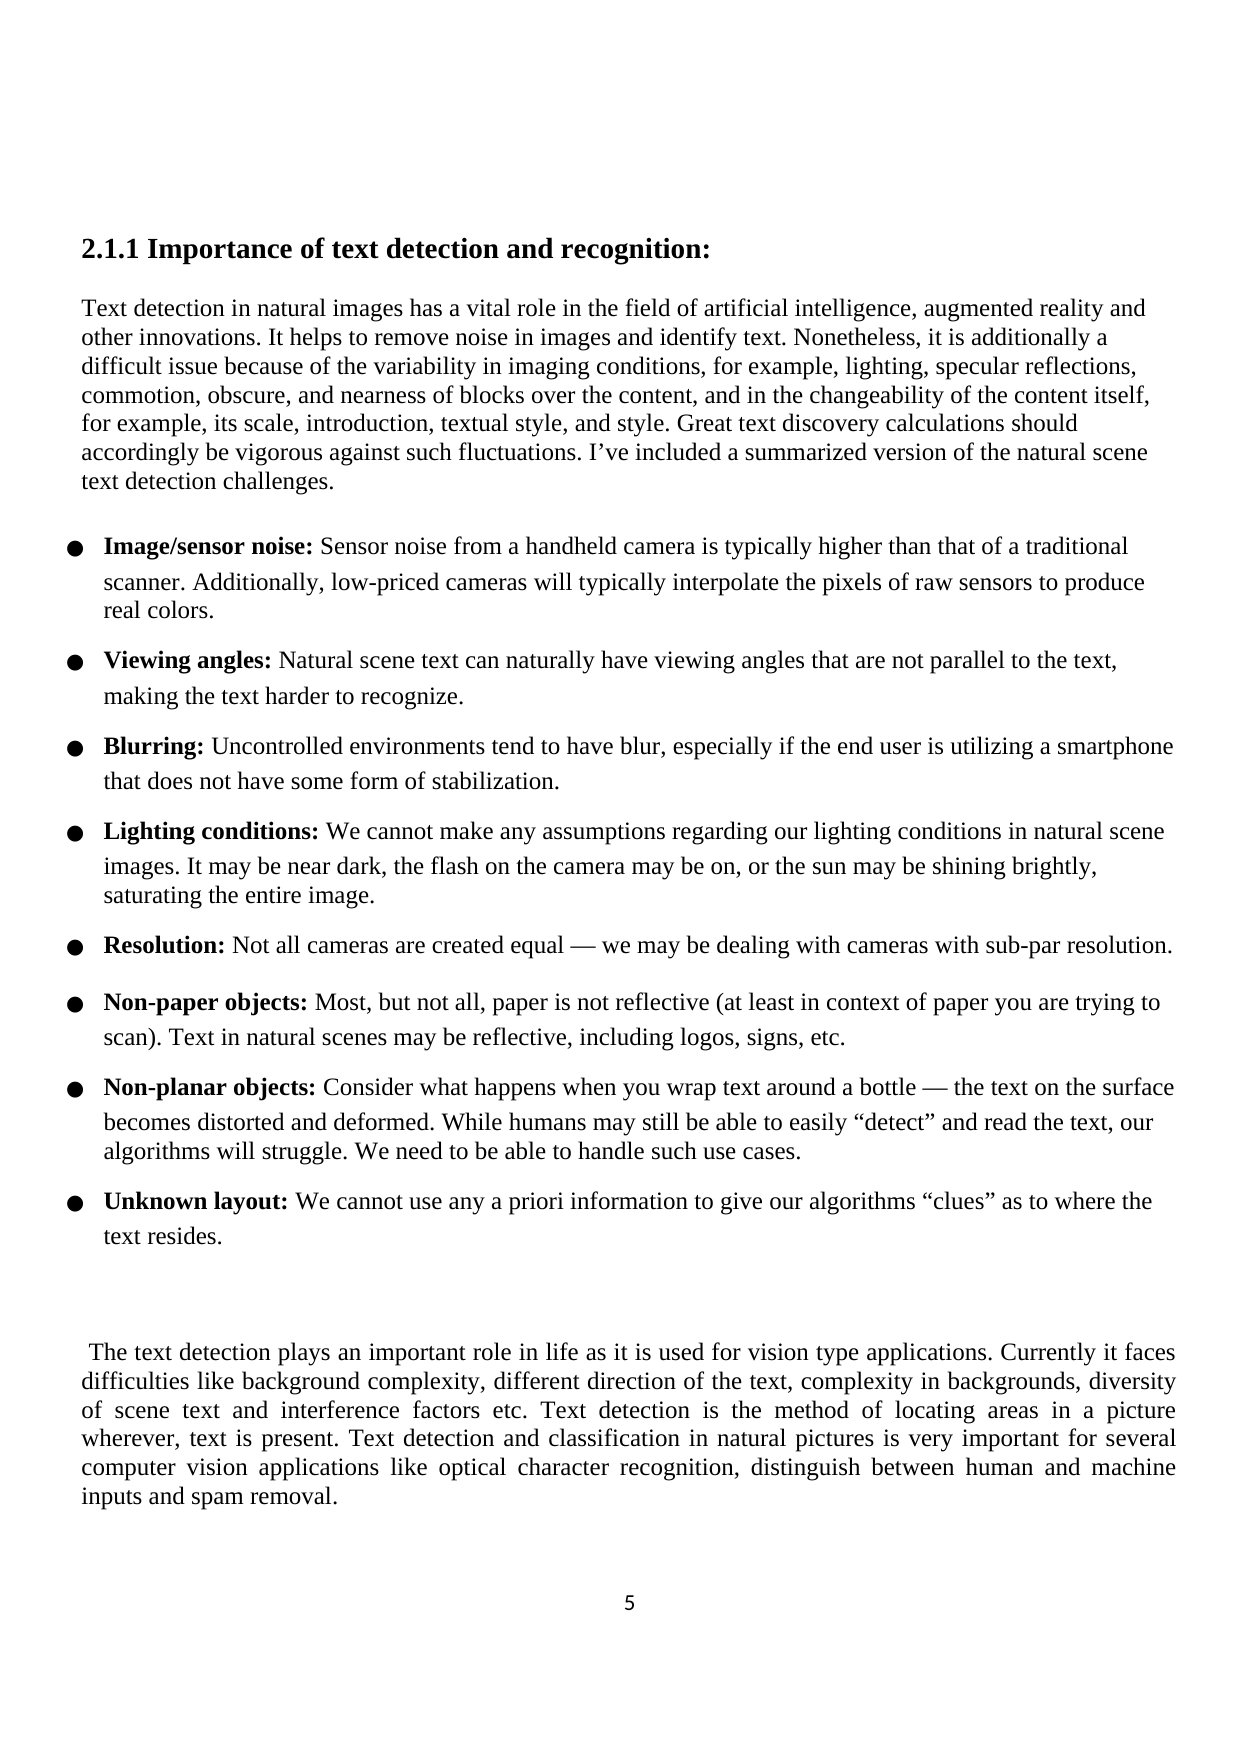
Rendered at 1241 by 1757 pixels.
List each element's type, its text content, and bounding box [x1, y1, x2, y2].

list Image/sensor noise: Sensor noise from a handheld camera is typically higher than that of a traditional scanner. Additionally, low-priced cameras will typically interpolate the pixels of raw sensors to produce real colors. [66, 524, 1178, 624]
list Blurring: Uncontrolled environments tend to have blur, especially if the end user is utilizing a smartphone that does not have some form of stabilization. [66, 723, 1178, 795]
list Non-paper objects: Most, but not all, paper is not reflective (at least in context of paper you are trying to scan). Text in natural scenes may be reflective, including logos, signs, etc. [66, 979, 1178, 1051]
list Unknown layout: We cannot use any a priori information to give our algorithms “clues” as to where the text resides. [66, 1179, 1178, 1250]
text The text detection plays an important role in life as it is used for vision type applications. Currently it faces difficulties like background complexity, different direction of the text, complexity in backgrounds, diversity of scene text and interference factors etc. Text detection is the method of locating areas in a picture wherever, text is present. Text detection and classification in natural pictures is very important for several computer vision applications like optical character recognition, distinguish between human and machine inputs and spam removal. [81, 1337, 1178, 1510]
text 2.1.1 Importance of text detection and recognition: [81, 231, 1178, 264]
list Resolution: Not all cameras are created equal — we may be dealing with cameras with sub-par resolution. [66, 923, 1178, 965]
list Lighting conditions: We cannot make any assumptions regarding our lighting conditions in natural scene images. It may be near dark, the flash on the camera may be on, or the sun may be shining brightly, saturating the entire image. [66, 809, 1178, 909]
list Non-planar objects: Consider what happens when you wrap text around a bottle — the text on the surface becomes distorted and deformed. While humans may still be able to easily “detect” and read the text, our algorithms will struggle. We need to be able to handle such use cases. [66, 1064, 1178, 1165]
text Text detection in natural images has a vital role in the field of artificial intelligence, augmented reality and other innovations. It helps to remove noise in images and identify text. Nonetheless, it is additionally a difficult issue because of the variability in imaging conditions, for example, lighting, specular reflections, commotion, obscure, and nearness of blocks over the content, and in the changeability of the content itself, for example, its scale, introduction, textual style, and style. Great text discovery calculations should accordingly be vigorous against such fluctuations. I’ve included a summarized version of the natural scene text detection challenges. [81, 293, 1178, 495]
list Viewing angles: Natural scene text can naturally have viewing angles that are not parallel to the text, making the text harder to recognize. [66, 638, 1178, 709]
